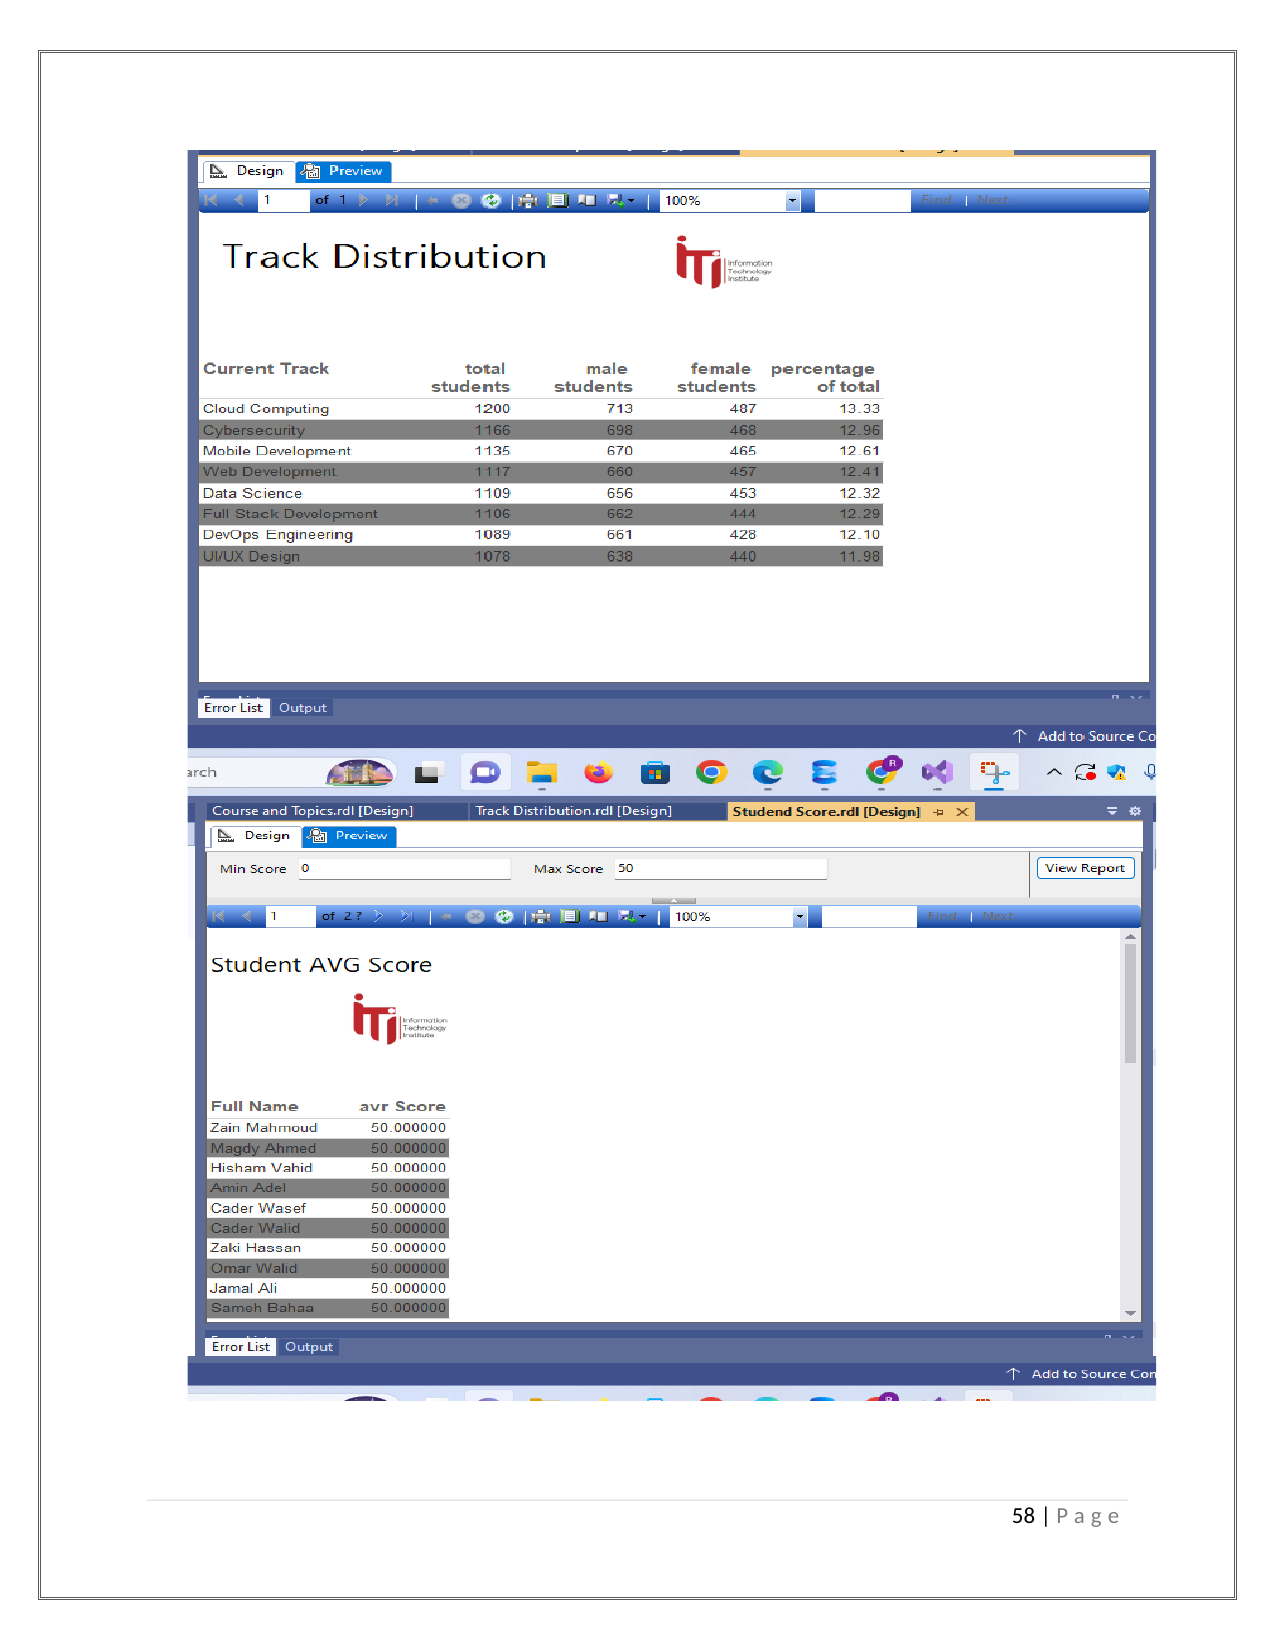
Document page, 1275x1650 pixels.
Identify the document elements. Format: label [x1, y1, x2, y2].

picture [187, 150, 1157, 1401]
